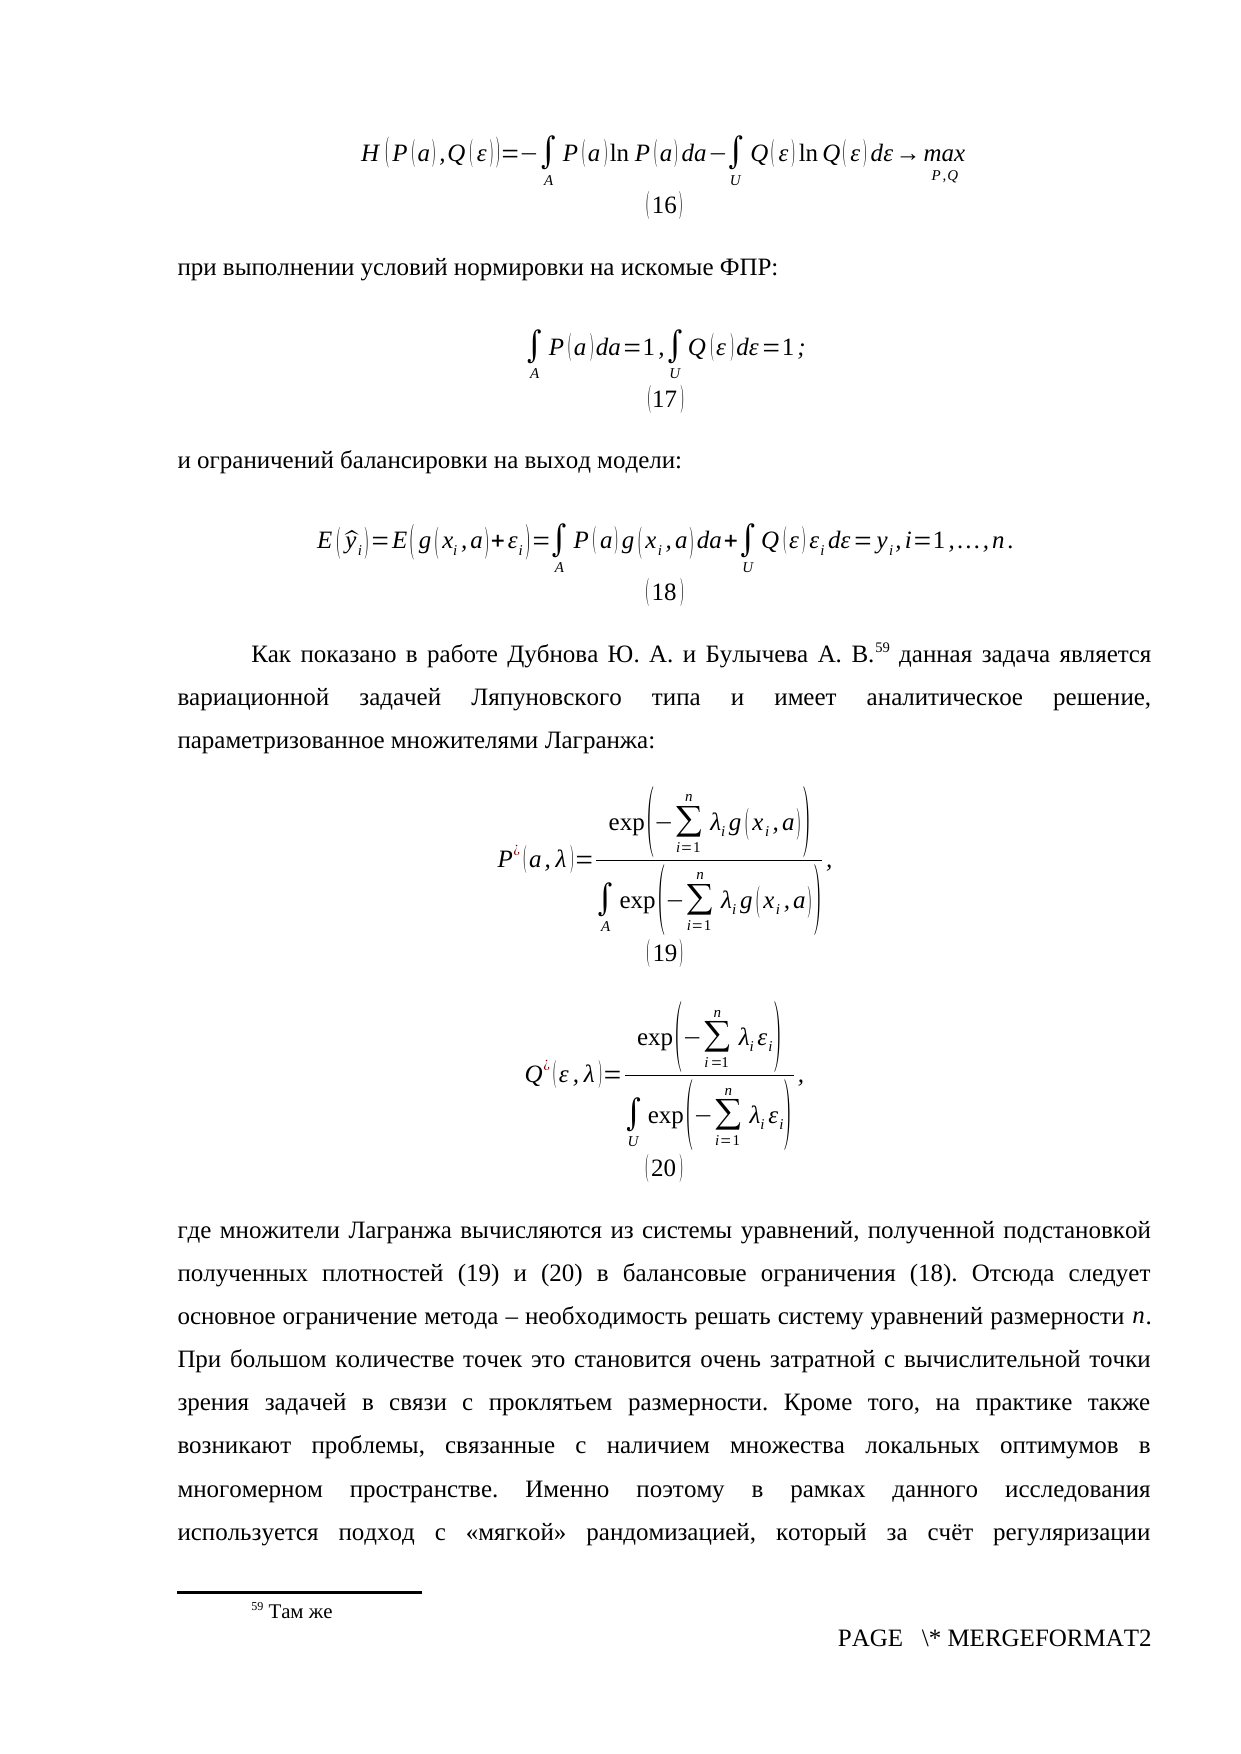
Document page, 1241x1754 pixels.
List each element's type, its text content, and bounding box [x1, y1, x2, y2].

text при выполнении условий нормировки на искомые ФПР: [177, 252, 1152, 281]
text и ограничений балансировки на выход модели: [177, 445, 1152, 474]
text Как показано в работе Дубнова Ю. А. и Булычева А. В. данная задача является вариационной задачей Ляпуновского типа и имеет аналитическое решение, параметризованное множителями Лагранжа: [177, 639, 1152, 754]
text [177, 1215, 1152, 1546]
